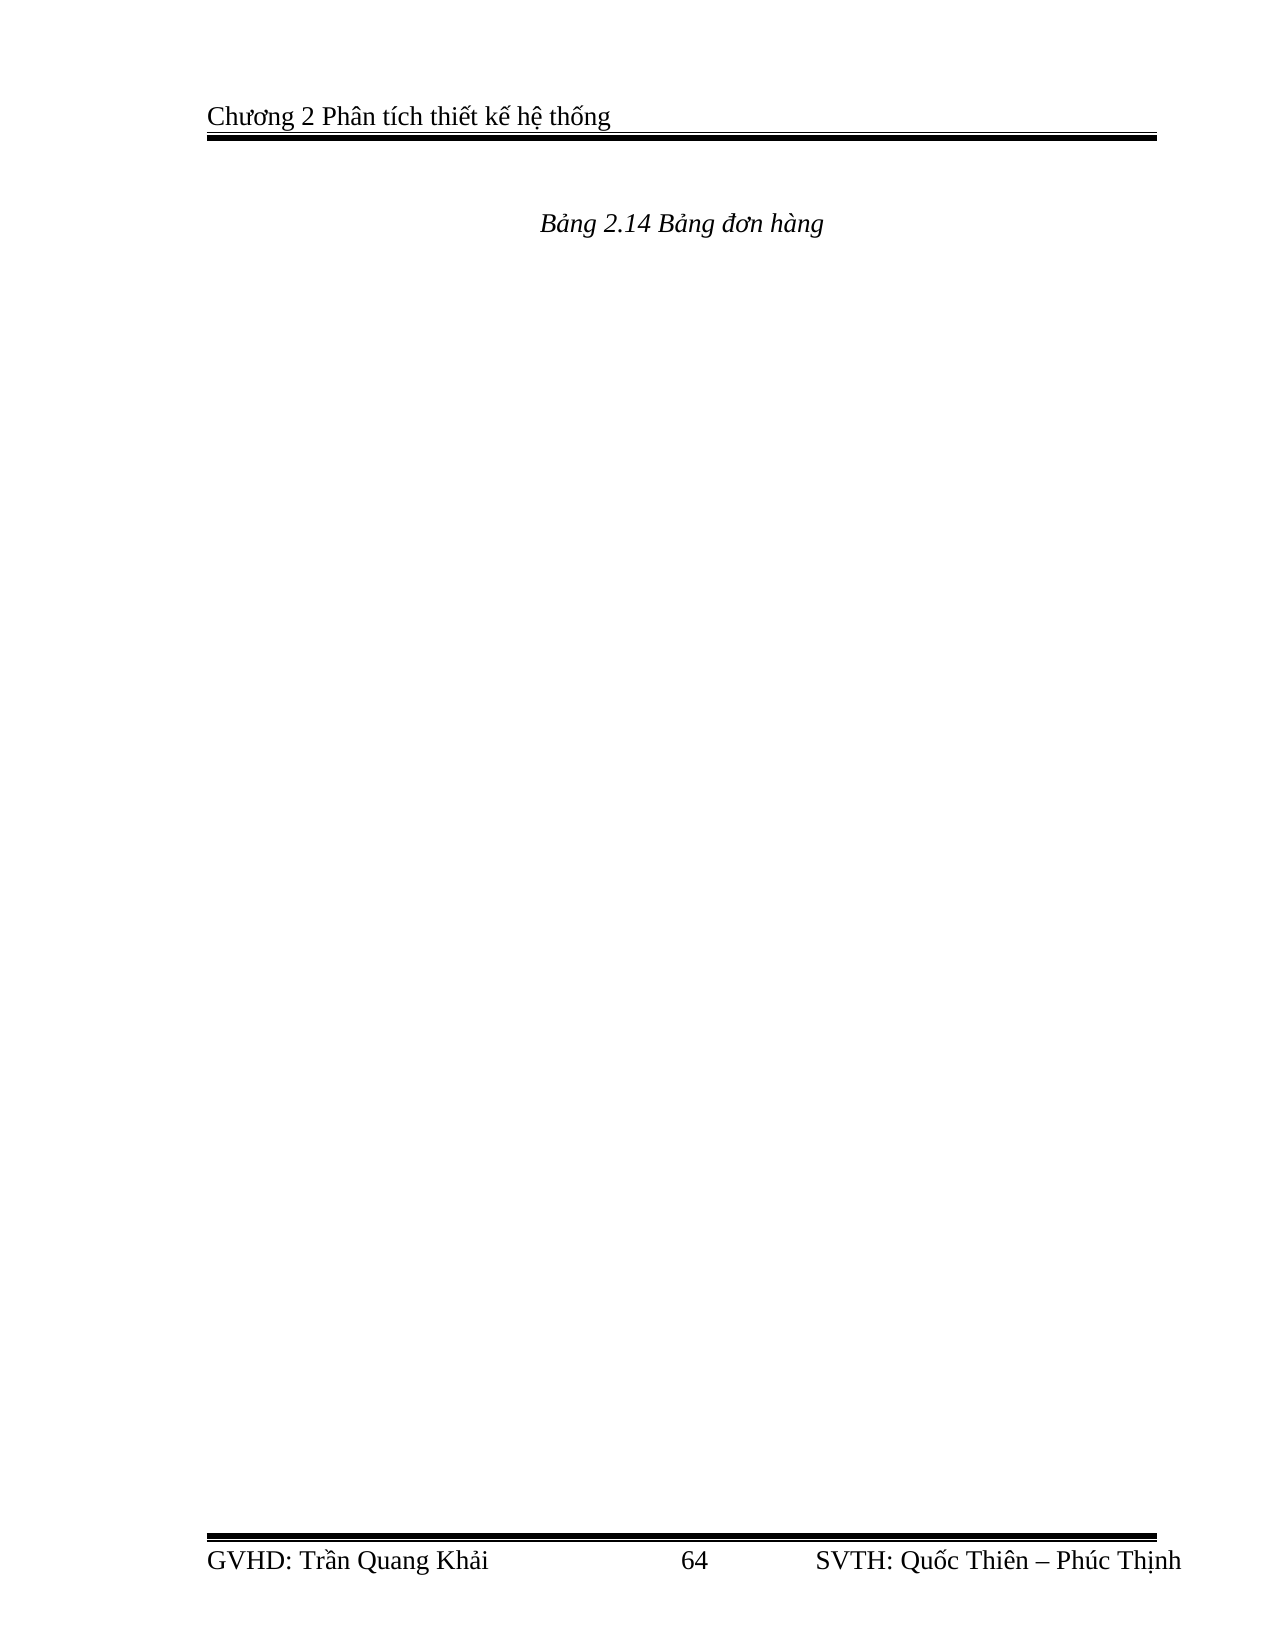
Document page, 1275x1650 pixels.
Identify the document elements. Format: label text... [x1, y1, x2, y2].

text Bảng 2.14 Bảng đơn hàng [207, 207, 1157, 238]
